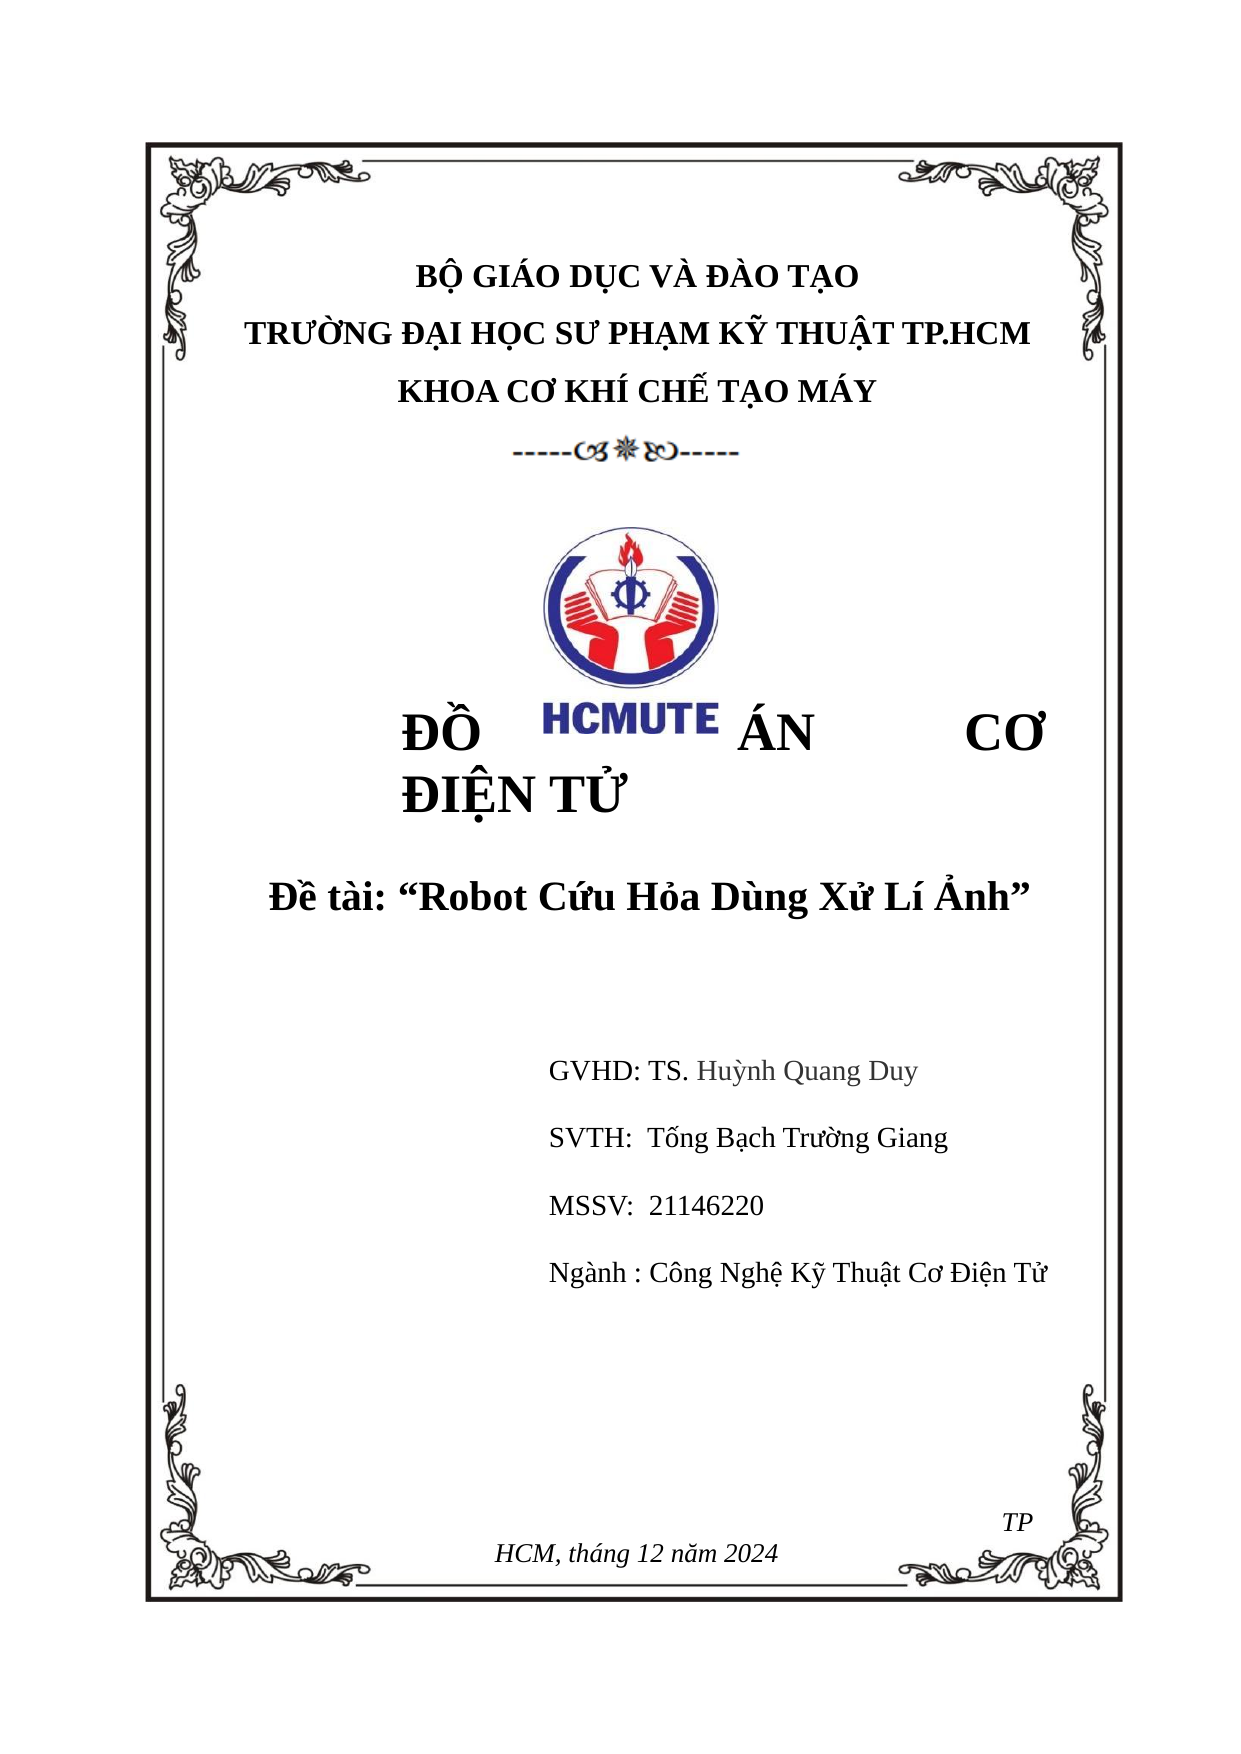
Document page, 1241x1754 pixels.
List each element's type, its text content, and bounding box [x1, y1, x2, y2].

text Đề tài: “Robot Cứu Hỏa Dùng Xử Lí Ảnh” [268, 872, 1045, 920]
text MSSV: 21146220 [549, 1188, 1045, 1221]
text TPHCM, tháng 12 năm 2024 [230, 1506, 1045, 1568]
text GVHD: TS. Huỳnh Quang Duy [549, 1053, 1045, 1087]
text TRƯỜNG ĐẠI HỌC SƯ PHẠM KỸ THUẬT TP.HCM [230, 313, 1045, 352]
picture [145, 142, 1123, 1602]
text SVTH: Tống Bạch Trường Giang [549, 1121, 1045, 1154]
text BỘ GIÁO DỤC VÀ ĐÀO TẠO [230, 256, 1045, 294]
text KHOA CƠ KHÍ CHẾ TẠO MÁY [230, 371, 1045, 409]
text ĐỒ ÁN CƠ ĐIỆN TỬ [401, 699, 1045, 824]
text Ngành : Công Nghệ Kỹ Thuật Cơ Điện Tử [549, 1255, 1110, 1288]
